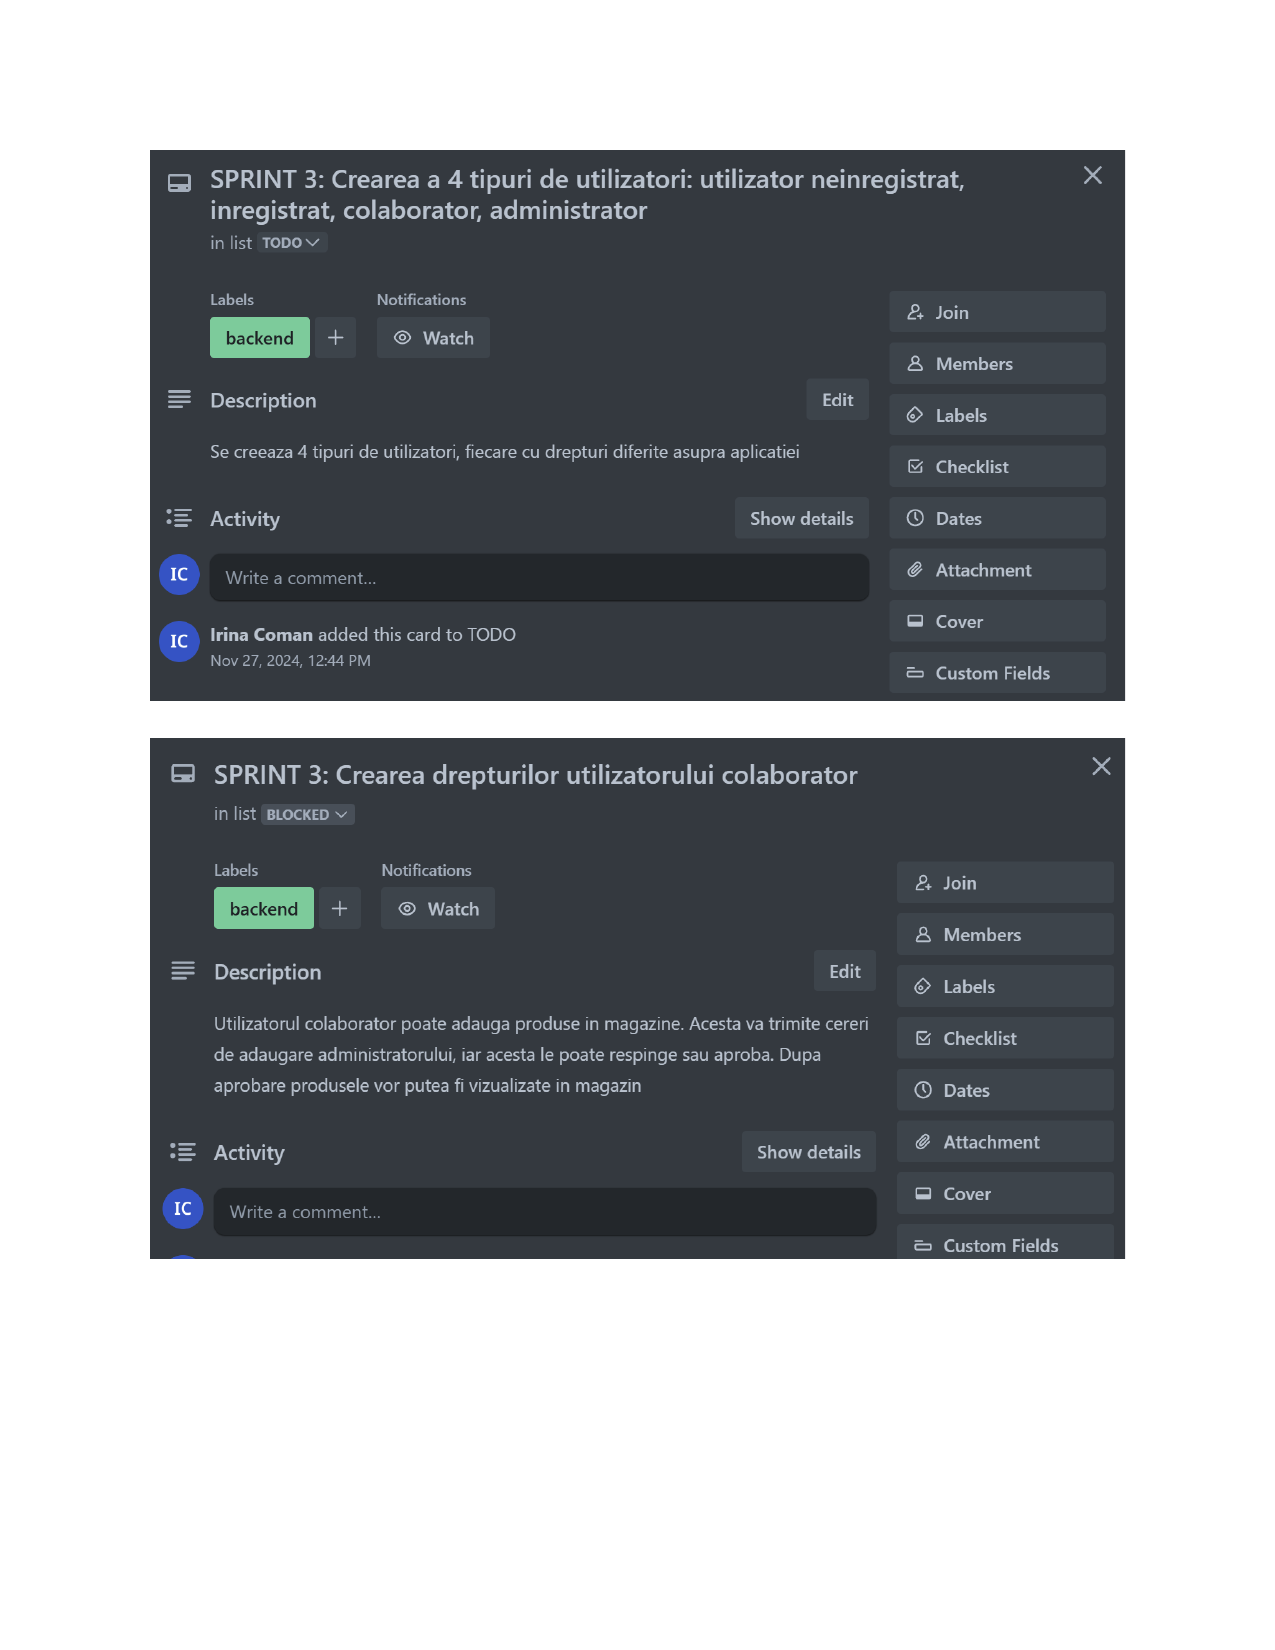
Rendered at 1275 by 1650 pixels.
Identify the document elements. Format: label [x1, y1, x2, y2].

picture [150, 738, 1125, 1259]
picture [150, 150, 1125, 701]
